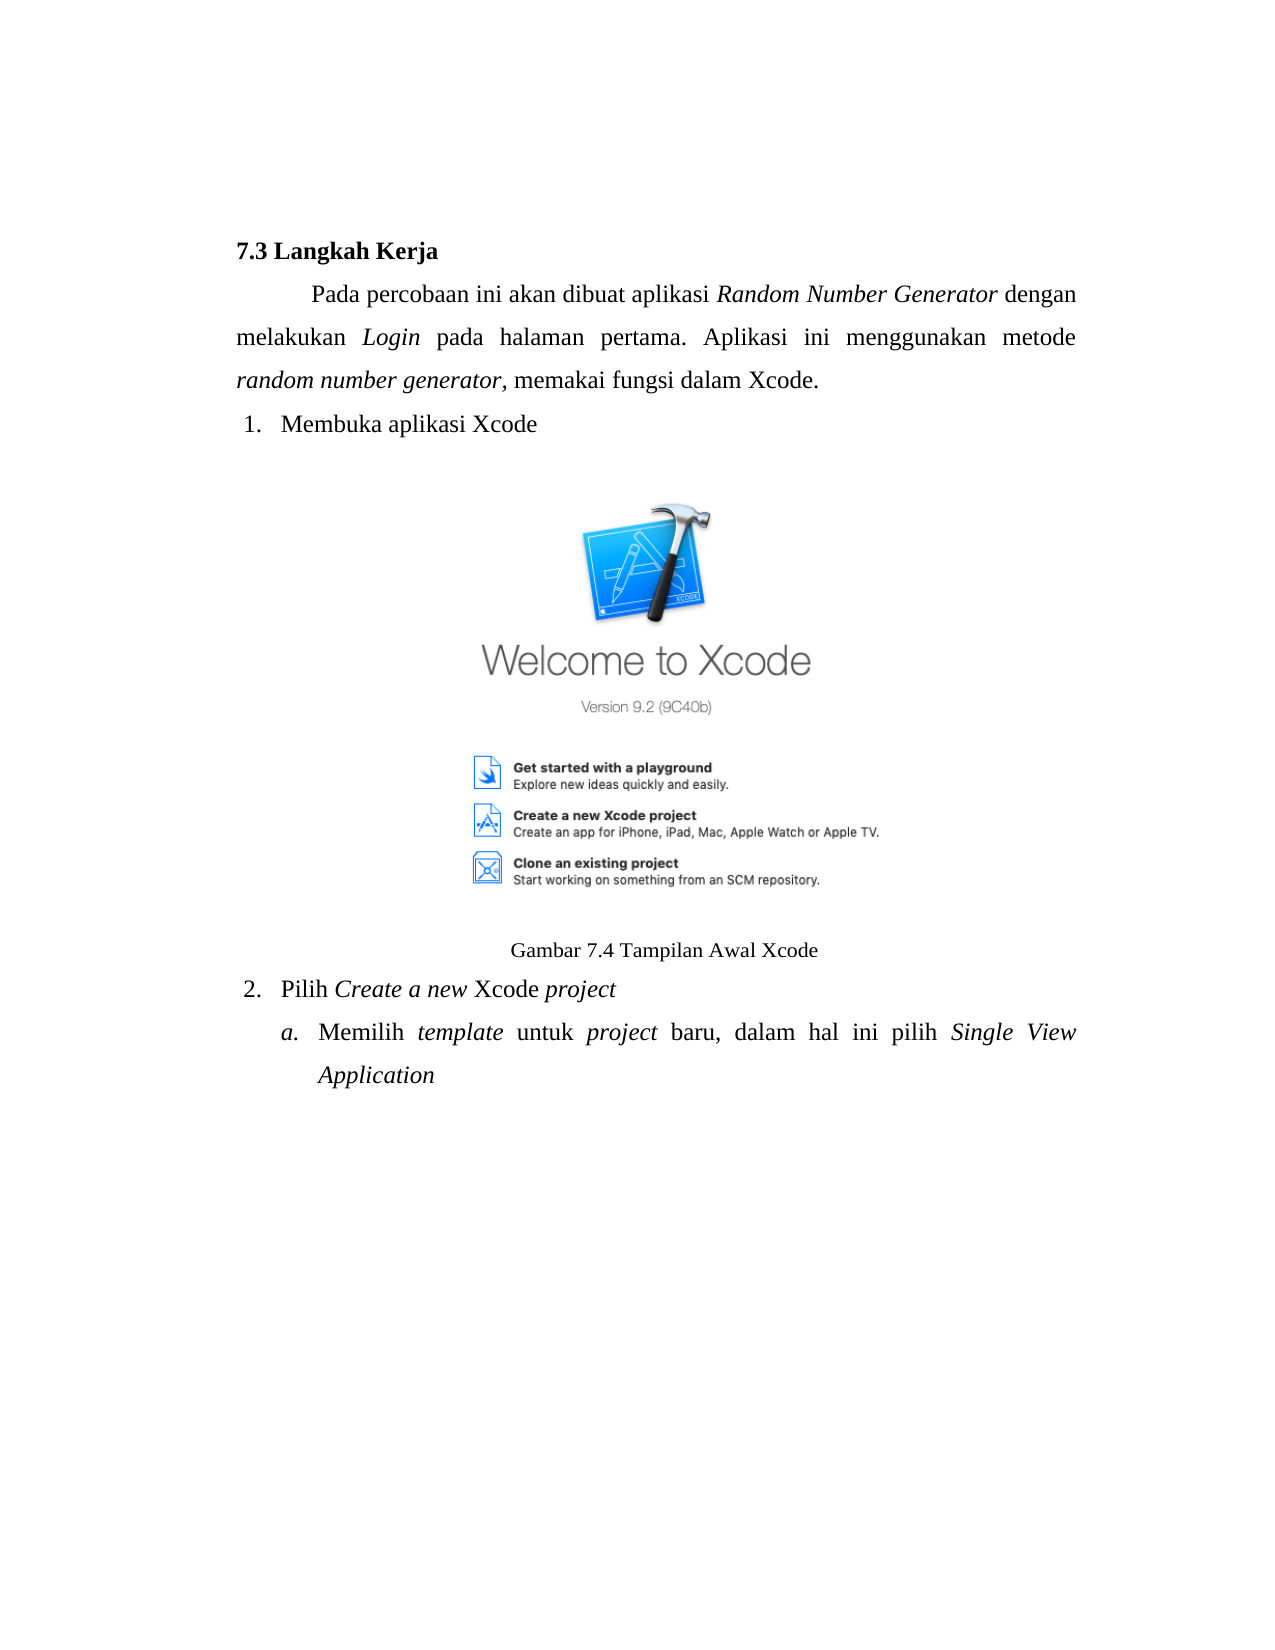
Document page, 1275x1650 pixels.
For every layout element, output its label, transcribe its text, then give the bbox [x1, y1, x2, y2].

subtitle 7.3 Langkah Kerja [236, 236, 1092, 265]
picture [406, 466, 907, 924]
list Pilih Create a new Xcode project [243, 974, 1076, 1003]
list Membuka aplikasi Xcode [243, 409, 1076, 437]
list Memilih template untuk project baru, dalam hal ini pilih Single View Application [281, 1017, 1076, 1089]
text Gambar 7.4 Tampilan Awal Xcode [236, 938, 1093, 962]
text Pada percobaan ini akan dibuat aplikasi Random Number Generator dengan melakukan Login pada halaman pertama. Aplikasi ini menggunakan metode random number generator, memakai fungsi dalam Xcode. [236, 279, 1076, 394]
